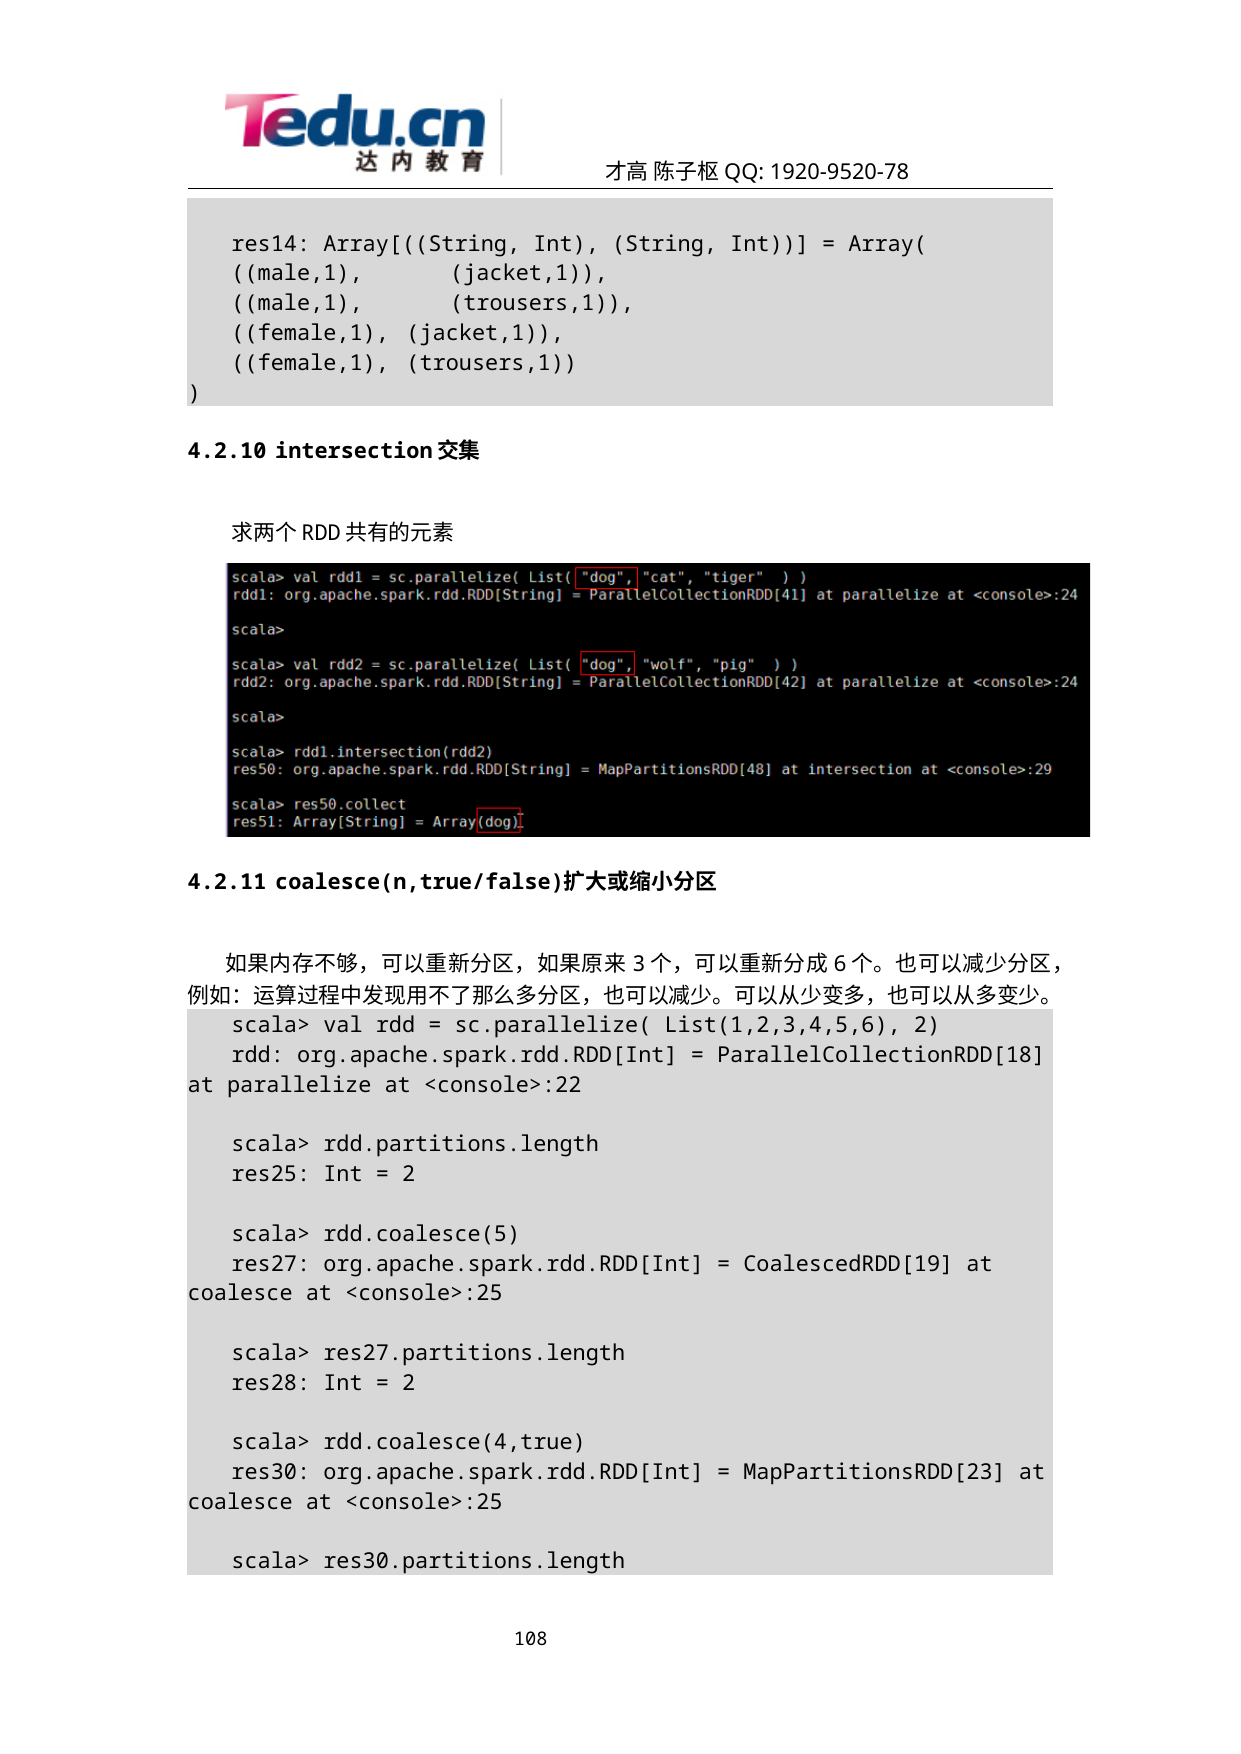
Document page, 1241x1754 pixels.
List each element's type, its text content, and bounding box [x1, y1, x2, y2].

subtitle coalesce(n,true/false)扩大或缩小分区 [187, 864, 1031, 896]
text ((female,1), (trousers,1)) [187, 347, 1053, 377]
text scala> val rdd = sc.parallelize( List(1,2,3,4,5,6), 2) [187, 1009, 1053, 1039]
text rdd: org.apache.spark.rdd.RDD[Int] = ParallelCollectionRDD[18] at parallelize at <console>:22 [187, 1039, 1053, 1099]
picture [225, 88, 507, 180]
text res30: org.apache.spark.rdd.RDD[Int] = MapPartitionsRDD[23] at coalesce at <console>:25 [187, 1456, 1053, 1516]
text 求两个RDD共有的元素 [187, 515, 1053, 547]
text scala> rdd.partitions.length [187, 1128, 1053, 1158]
text scala> rdd.coalesce(5) [187, 1218, 1053, 1248]
text 如果内存不够，可以重新分区，如果原来3个，可以重新分成6个。也可以减少分区，例如：运算过程中发现用不了那么多分区，也可以减少。可以从少变多，也可以从多变少。 [187, 946, 1053, 1009]
picture [225, 563, 1091, 837]
text scala> res30.partitions.length [187, 1546, 1053, 1575]
text res27: org.apache.spark.rdd.RDD[Int] = CoalescedRDD[19] at coalesce at <console>:25 [187, 1248, 1053, 1307]
text ((male,1), (trousers,1)), [187, 287, 1053, 317]
text scala> rdd.coalesce(4,true) [187, 1426, 1053, 1456]
text res14: Array[((String, Int), (String, Int))] = Array( [187, 228, 1053, 257]
text scala> res27.partitions.length [187, 1337, 1053, 1367]
text ((female,1), (jacket,1)), [187, 317, 1053, 347]
text res28: Int = 2 [187, 1367, 1053, 1397]
text ) [187, 377, 1053, 406]
text ((male,1), (jacket,1)), [187, 257, 1053, 287]
text res25: Int = 2 [187, 1158, 1053, 1188]
subtitle intersection交集 [187, 433, 1031, 465]
